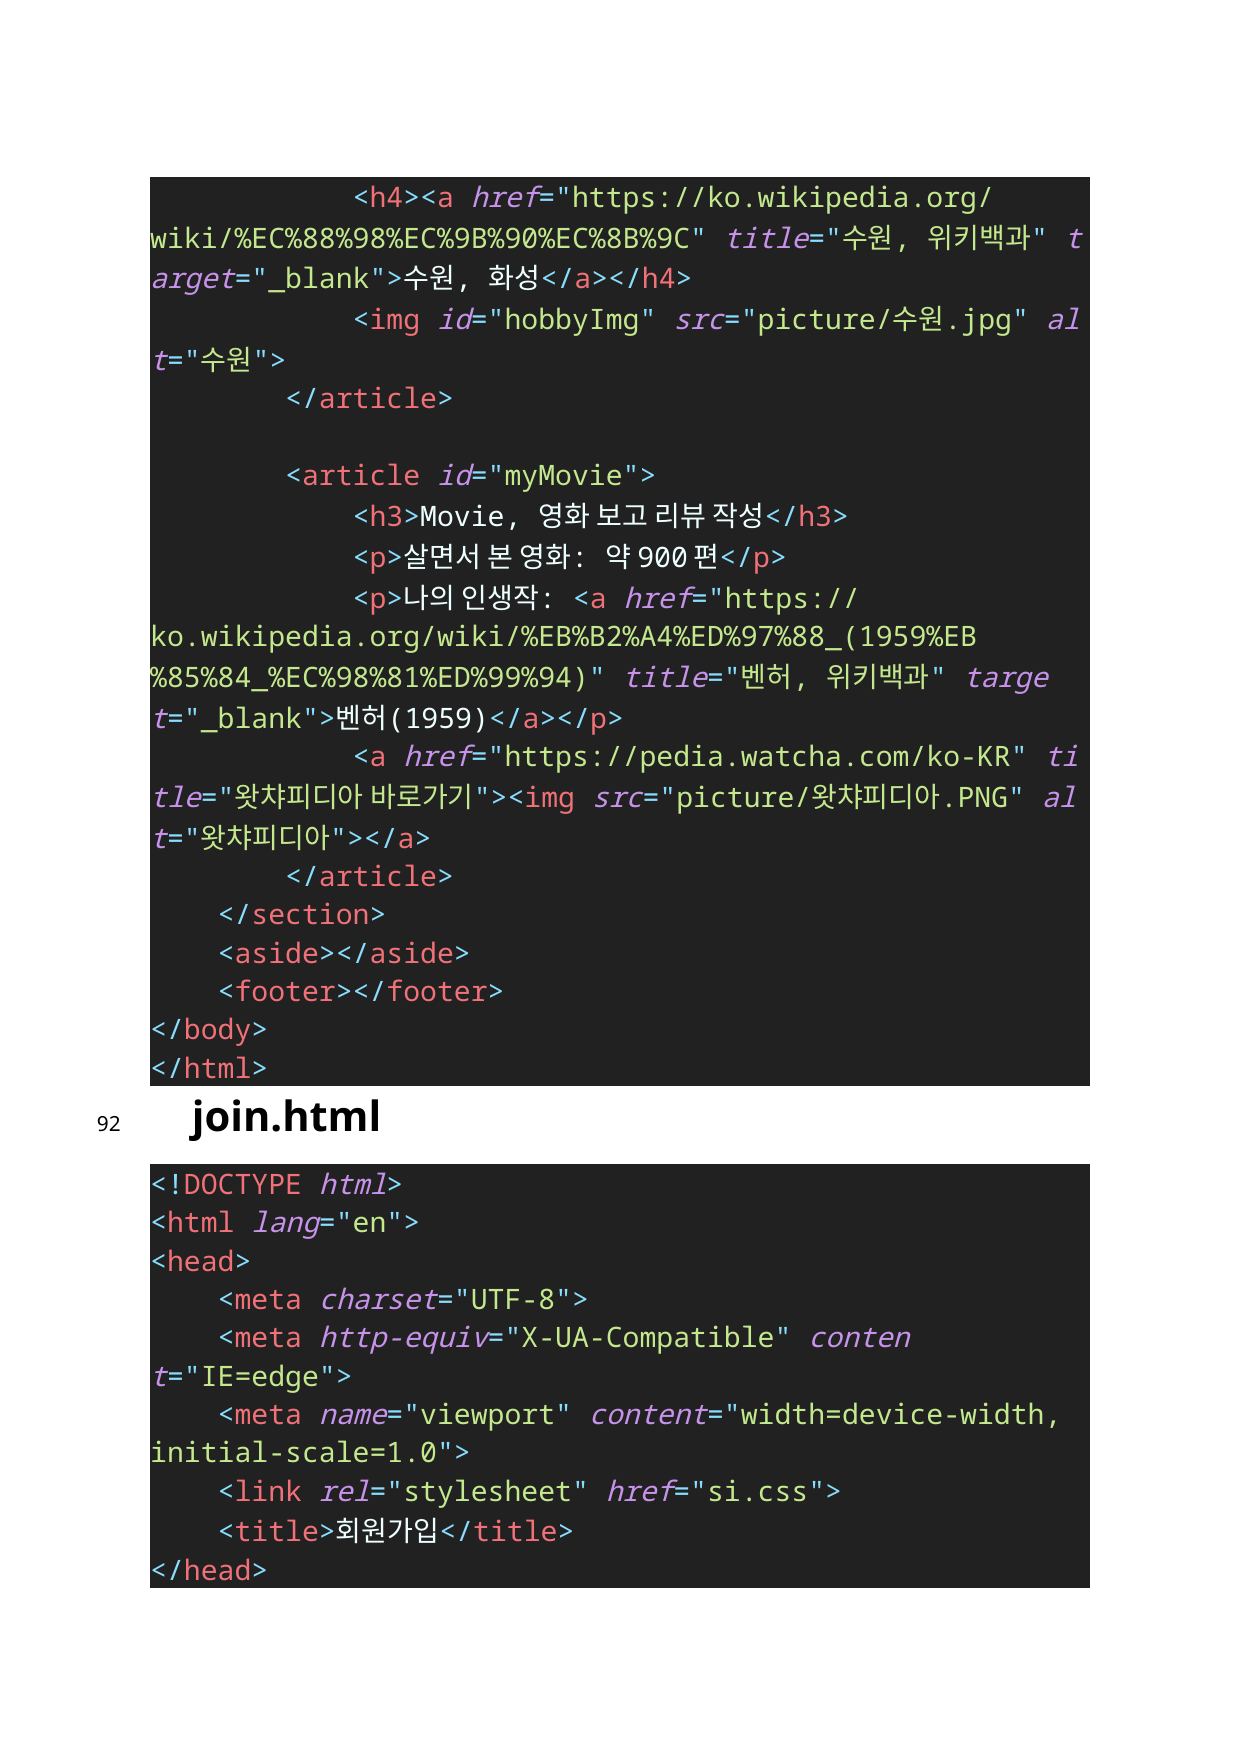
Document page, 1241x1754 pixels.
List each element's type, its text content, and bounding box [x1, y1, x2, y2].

text <a href="https://pedia.watcha.com/ko-KR" title="왓챠피디아 바로가기"><img src="picture/왓챠피디아.PNG" alt="왓챠피디아"></a> [150, 736, 1090, 856]
text <footer></footer> [150, 971, 1090, 1010]
text <h3>Movie, 영화 보고 리뷰 작성</h3> [150, 494, 1090, 535]
text <html lang="en"> [150, 1203, 1090, 1241]
text <p>나의 인생작: <a href="https://ko.wikipedia.org/wiki/%EB%B2%A4%ED%97%88_(1959%EB%85%84_%EC%98%81%ED%99%94)" title="벤허, 위키백과" target="_blank">벤허(1959)</a></p> [150, 576, 1090, 736]
text <meta charset="UTF-8"> [150, 1279, 1090, 1318]
text <img id="hobbyImg" src="picture/수원.jpg" alt="수원"> [150, 297, 1090, 379]
text <!DOCTYPE html> [150, 1164, 1090, 1203]
text <meta name="viewport" content="width=device-width, initial-scale=1.0"> [150, 1394, 1090, 1471]
text </head> [150, 1550, 1090, 1588]
text </html> [150, 1048, 1090, 1086]
text <head> [150, 1241, 1090, 1279]
text <p>살면서 본 영화: 약 900편</p> [150, 535, 1090, 576]
text <meta http-equiv="X-UA-Compatible" content="IE=edge"> [150, 1318, 1090, 1394]
text join.html [192, 1086, 1090, 1143]
text <h4><a href="https://ko.wikipedia.org/wiki/%EC%88%98%EC%9B%90%EC%8B%9C" title="수원, 위키백과" target="_blank">수원, 화성</a></h4> [150, 177, 1090, 297]
text <link rel="stylesheet" href="si.css"> [150, 1471, 1090, 1509]
text </section> [150, 895, 1090, 933]
text <title>회원가입</title> [150, 1509, 1090, 1550]
text </article> [150, 856, 1090, 895]
text </body> [150, 1010, 1090, 1048]
text <aside></aside> [150, 933, 1090, 971]
text </article> [150, 379, 1090, 417]
text <article id="myMovie"> [150, 456, 1090, 494]
